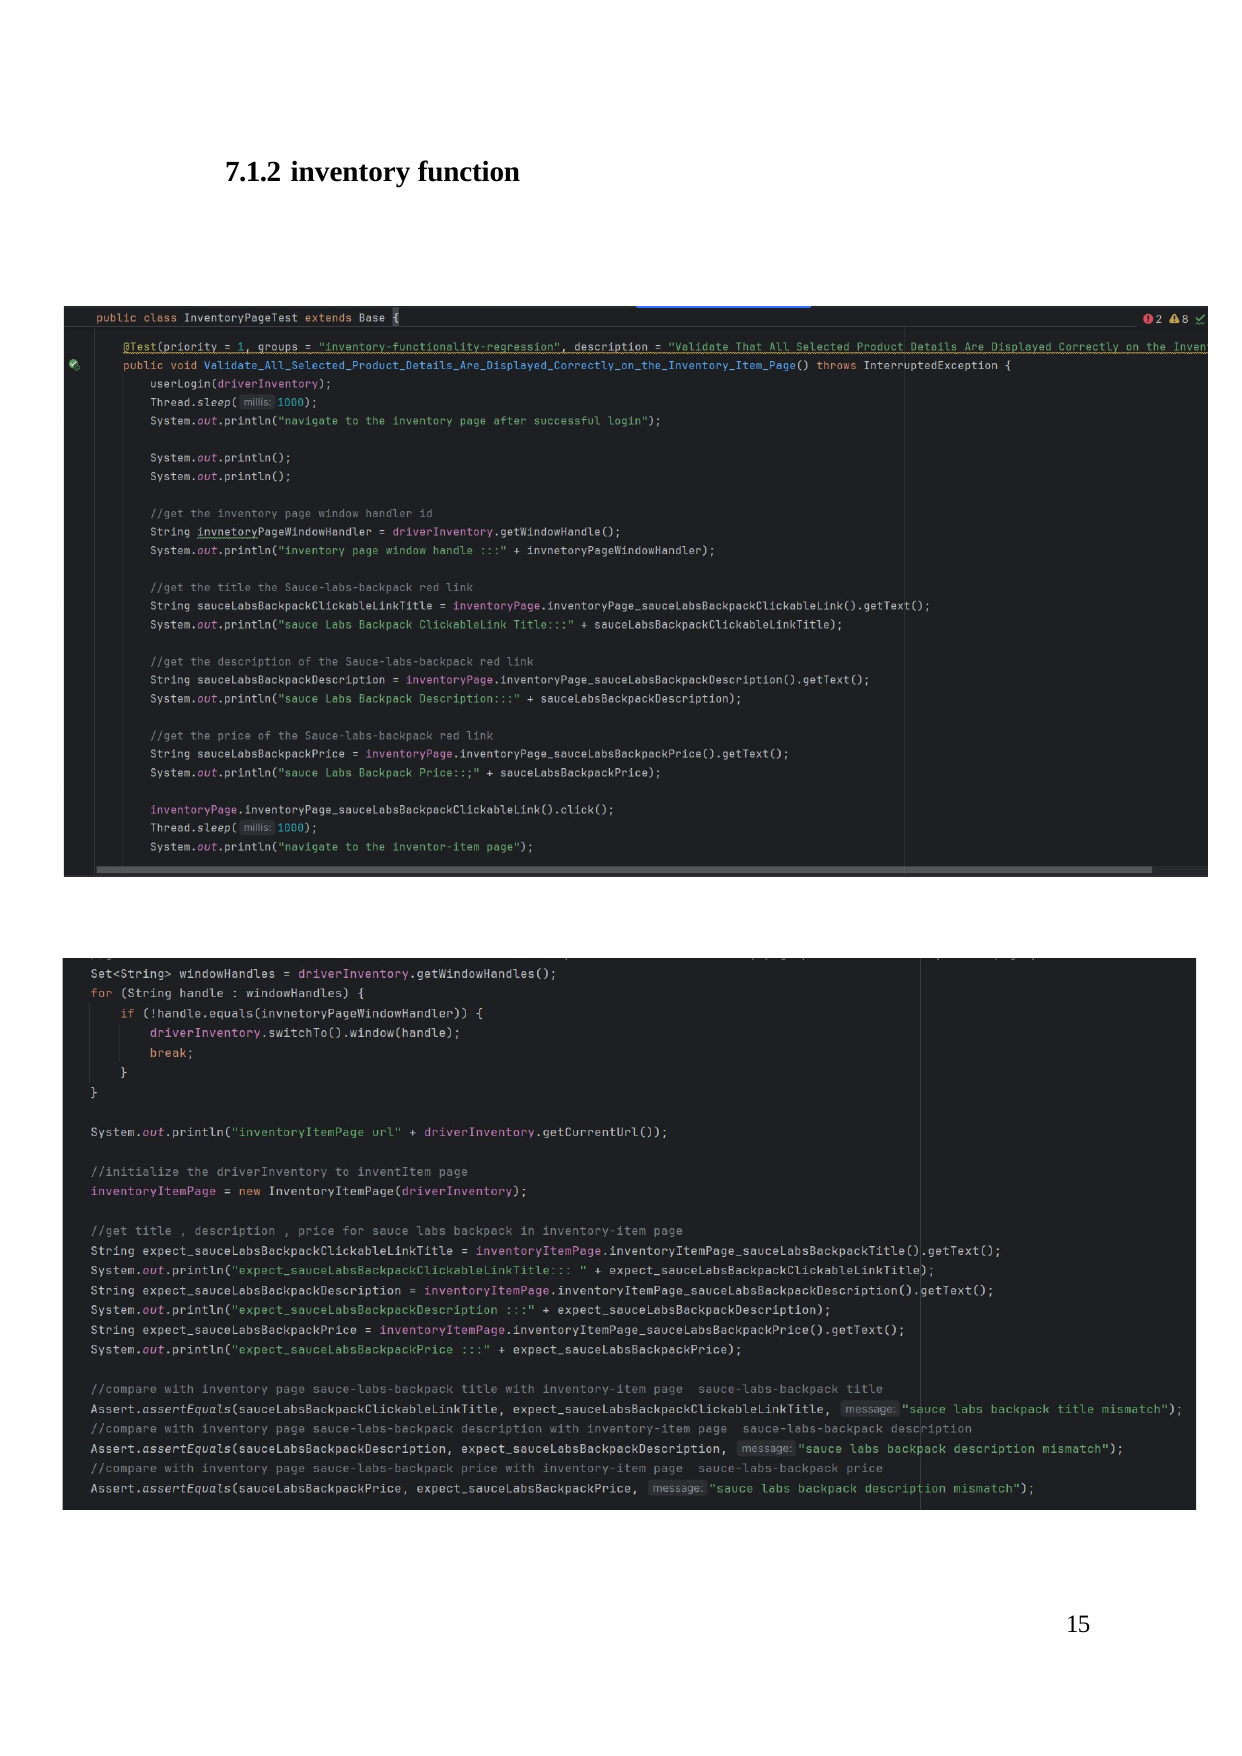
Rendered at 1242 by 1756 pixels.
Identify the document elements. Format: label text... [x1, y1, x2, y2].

picture [62, 958, 1197, 1510]
picture [63, 306, 1208, 877]
subtitle inventory function [225, 154, 1242, 188]
